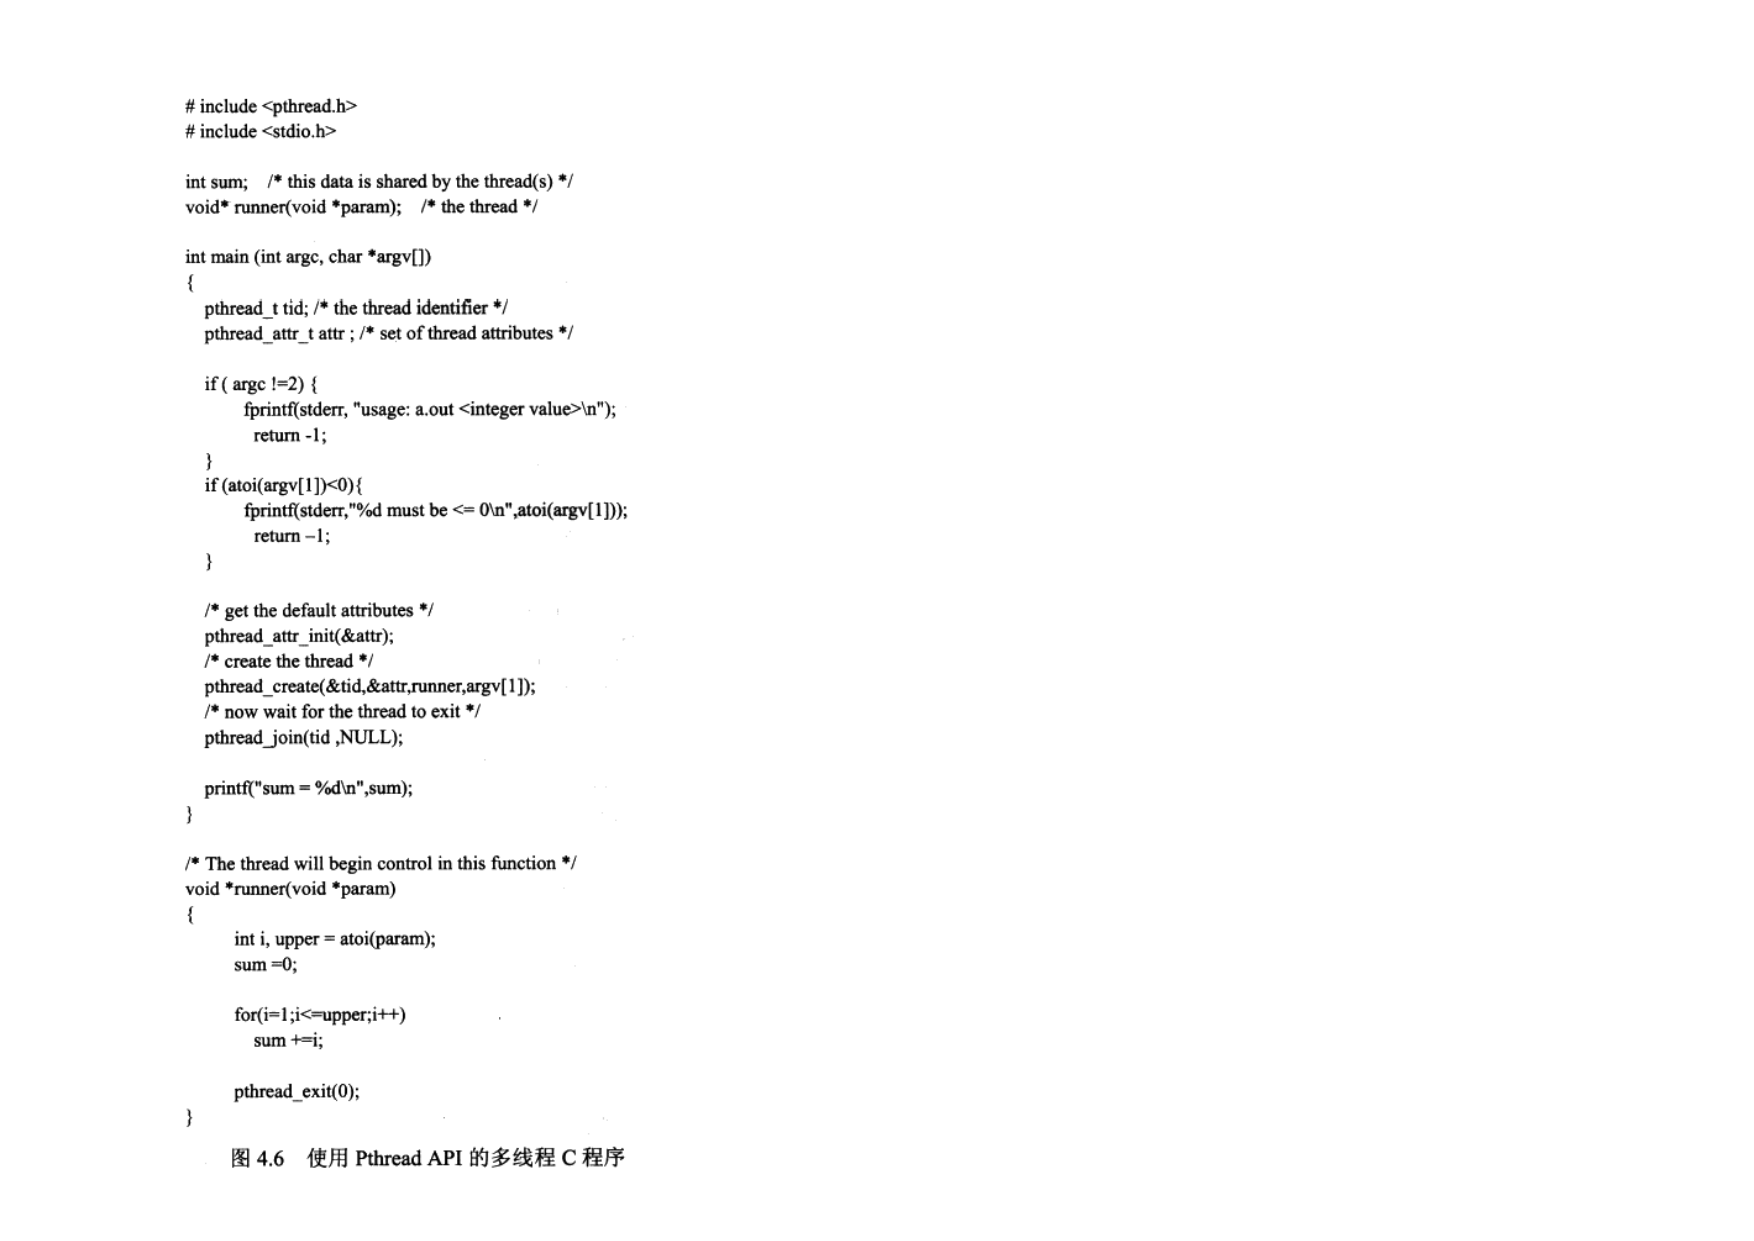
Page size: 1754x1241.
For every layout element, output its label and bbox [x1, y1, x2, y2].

picture [162, 83, 666, 1174]
